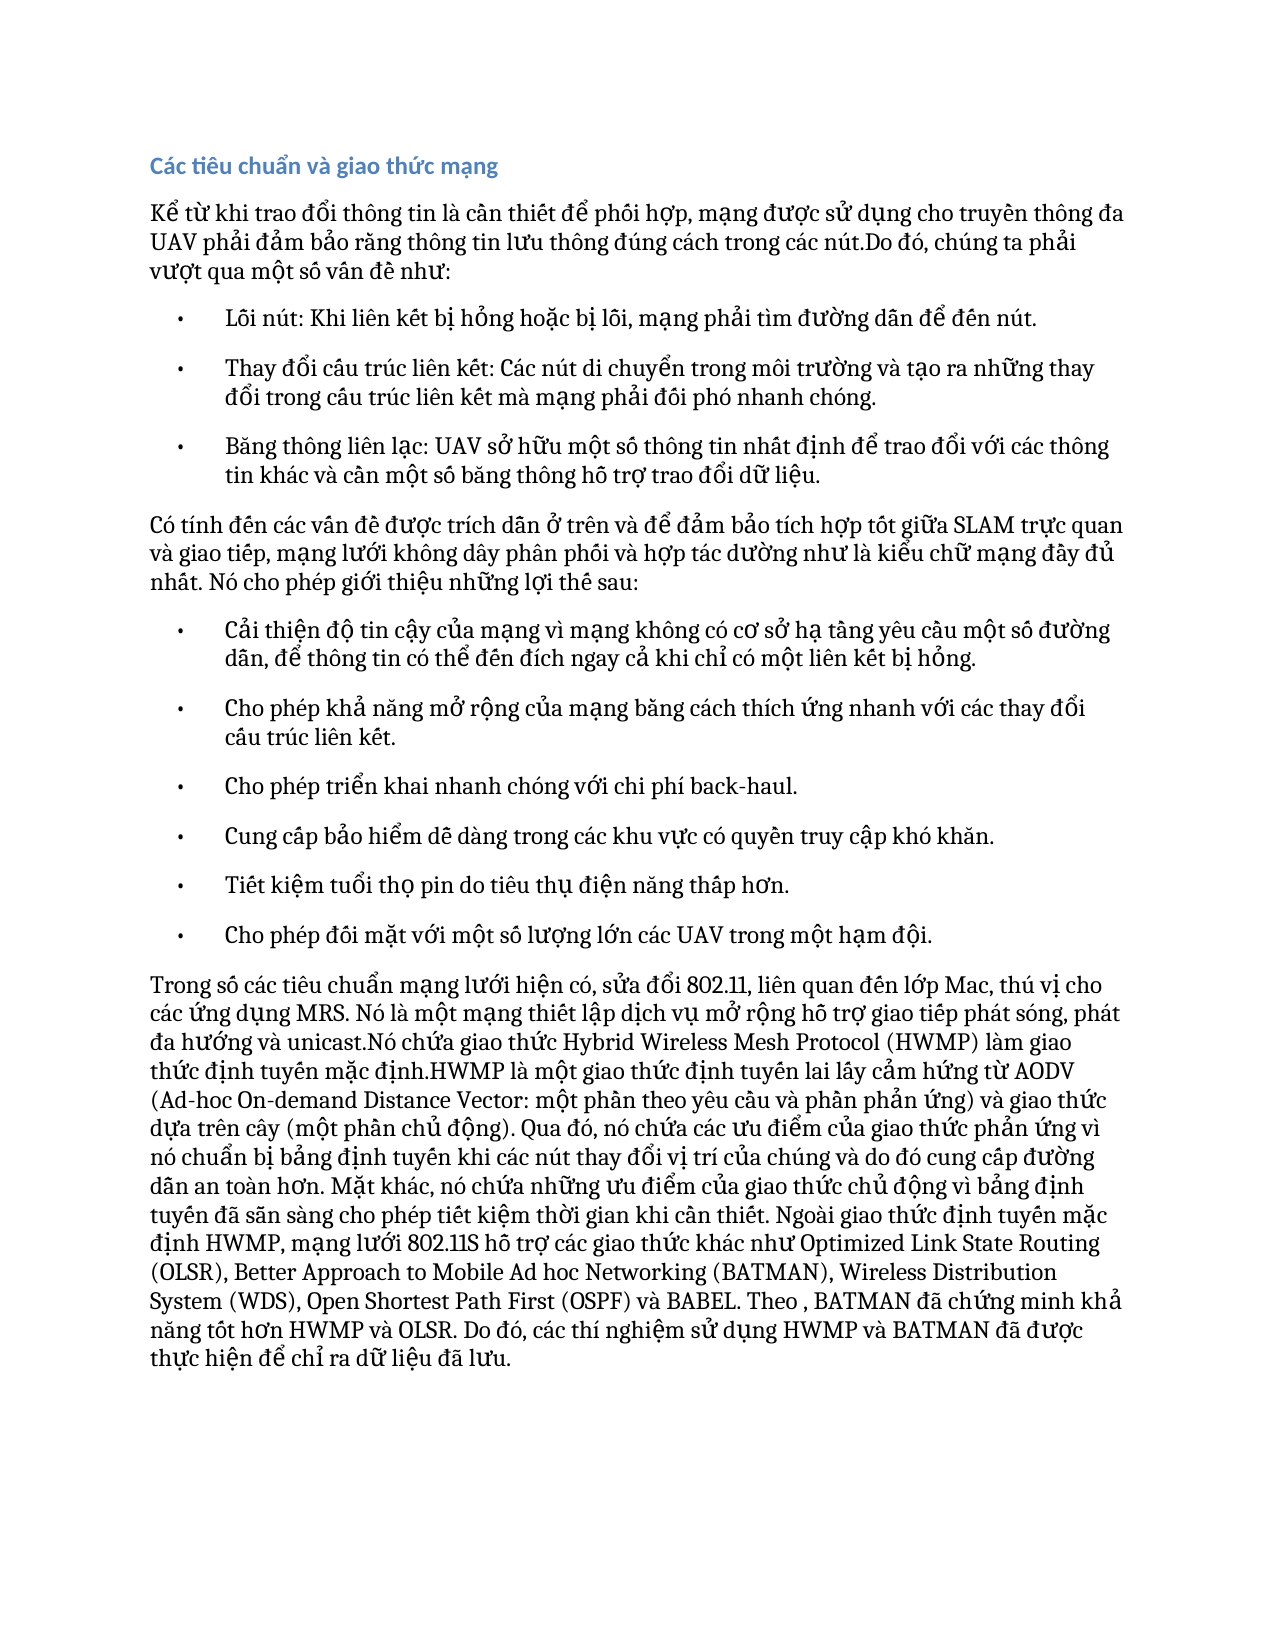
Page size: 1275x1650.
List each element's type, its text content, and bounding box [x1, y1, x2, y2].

list Lỗi nút: Khi liên kết bị hỏng hoặc bị lỗi, mạng phải tìm đường dẫn để đến nút. [175, 304, 1125, 333]
text Kể từ khi trao đổi thông tin là cần thiết để phối hợp, mạng được sử dụng cho truyền thông đa UAV phải đảm bảo rằng thông tin lưu thông đúng cách trong các nút.Do đó, chúng ta phải vượt qua một số vấn đề như: [150, 199, 1125, 286]
list Cho phép đối mặt với một số lượng lớn các UAV trong một hạm đội. [175, 921, 1125, 950]
list Tiết kiệm tuổi thọ pin do tiêu thụ điện năng thấp hơn. [175, 871, 1125, 900]
list Cho phép triển khai nhanh chóng với chi phí back-haul. [175, 772, 1125, 801]
list Thay đổi cấu trúc liên kết: Các nút di chuyển trong môi trường và tạo ra những thay đổi trong cấu trúc liên kết mà mạng phải đối phó nhanh chóng. [175, 354, 1125, 411]
list Cải thiện độ tin cậy của mạng vì mạng không có cơ sở hạ tầng yêu cầu một số đường dẫn, để thông tin có thể đến đích ngay cả khi chỉ có một liên kết bị hỏng. [175, 616, 1125, 673]
text Có tính đến các vấn đề được trích dẫn ở trên và để đảm bảo tích hợp tốt giữa SLAM trực quan và giao tiếp, mạng lưới không dây phân phối và hợp tác dường như là kiểu chữ mạng đầy đủ nhất. Nó cho phép giới thiệu những lợi thế sau: [150, 511, 1125, 597]
text Trong số các tiêu chuẩn mạng lưới hiện có, sửa đổi 802.11, liên quan đến lớp Mac, thú vị cho các ứng dụng MRS. Nó là một mạng thiết lập dịch vụ mở rộng hỗ trợ giao tiếp phát sóng, phát đa hướng và unicast.Nó chứa giao thức Hybrid Wireless Mesh Protocol (HWMP) làm giao thức định tuyến mặc định.HWMP là một giao thức định tuyến lai lấy cảm hứng từ AODV (Ad-hoc On-demand Distance Vector: một phần theo yêu cầu và phần phản ứng) và giao thức dựa trên cây (một phần chủ động). Qua đó, nó chứa các ưu điểm của giao thức phản ứng vì nó chuẩn bị bảng định tuyến khi các nút thay đổi vị trí của chúng và do đó cung cấp đường dẫn an toàn hơn. Mặt khác, nó chứa những ưu điểm của giao thức chủ động vì bảng định tuyến đã sẵn sàng cho phép tiết kiệm thời gian khi cần thiết. Ngoài giao thức định tuyến mặc định HWMP, mạng lưới 802.11S hỗ trợ các giao thức khác như Optimized Link State Routing (OLSR), Better Approach to Mobile Ad hoc Networking (BATMAN), Wireless Distribution System (WDS), Open Shortest Path First (OSPF) và BABEL. Theo , BATMAN đã chứng minh khả năng tốt hơn HWMP và OLSR. Do đó, các thí nghiệm sử dụng HWMP và BATMAN đã được thực hiện để chỉ ra dữ liệu đã lưu. [150, 971, 1125, 1373]
list Cho phép khả năng mở rộng của mạng bằng cách thích ứng nhanh với các thay đổi cấu trúc liên kết. [175, 694, 1125, 751]
list Cung cấp bảo hiểm dễ dàng trong các khu vực có quyền truy cập khó khăn. [175, 822, 1125, 851]
list Băng thông liên lạc: UAV sở hữu một số thông tin nhất định để trao đổi với các thông tin khác và cần một số băng thông hỗ trợ trao đổi dữ liệu. [175, 432, 1125, 490]
subtitle Các tiêu chuẩn và giao thức mạng [150, 150, 1125, 181]
